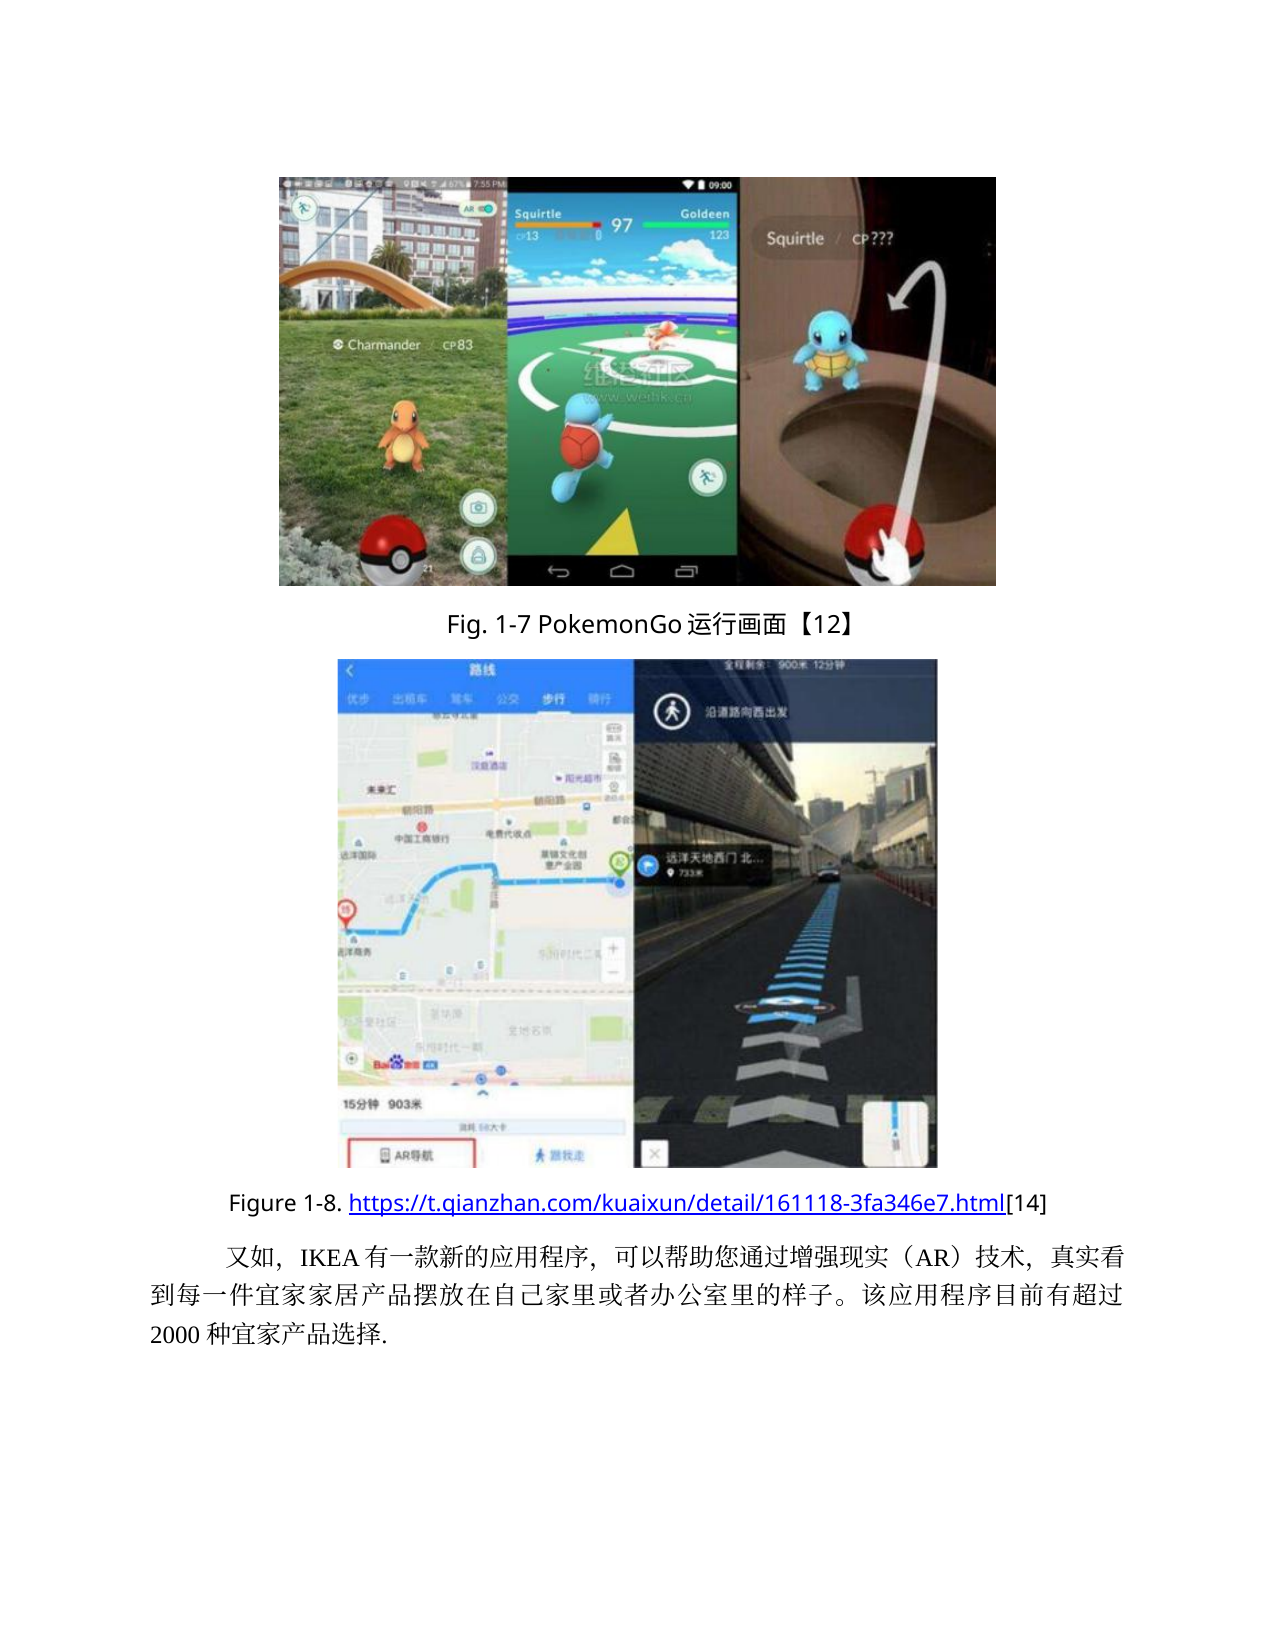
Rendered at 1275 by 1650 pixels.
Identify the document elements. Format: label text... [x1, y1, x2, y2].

picture [337, 659, 938, 1168]
text Figure 1-8. https://t.qianzhan.com/kuaixun/detail/161118-3fa346e7.html[14] [150, 1187, 1125, 1218]
picture [279, 177, 996, 586]
text Fig. 1-7 PokemonGo运行画面【12】 [187, 604, 1125, 640]
text 又如，IKEA 有一款新的应用程序，可以帮助您通过增强现实（AR）技术，真实看到每一件宜家家居产品摆放在自己家里或者办公室里的样子。该应用程序目前有超过 2000 种宜家产品选择. [150, 1237, 1125, 1351]
